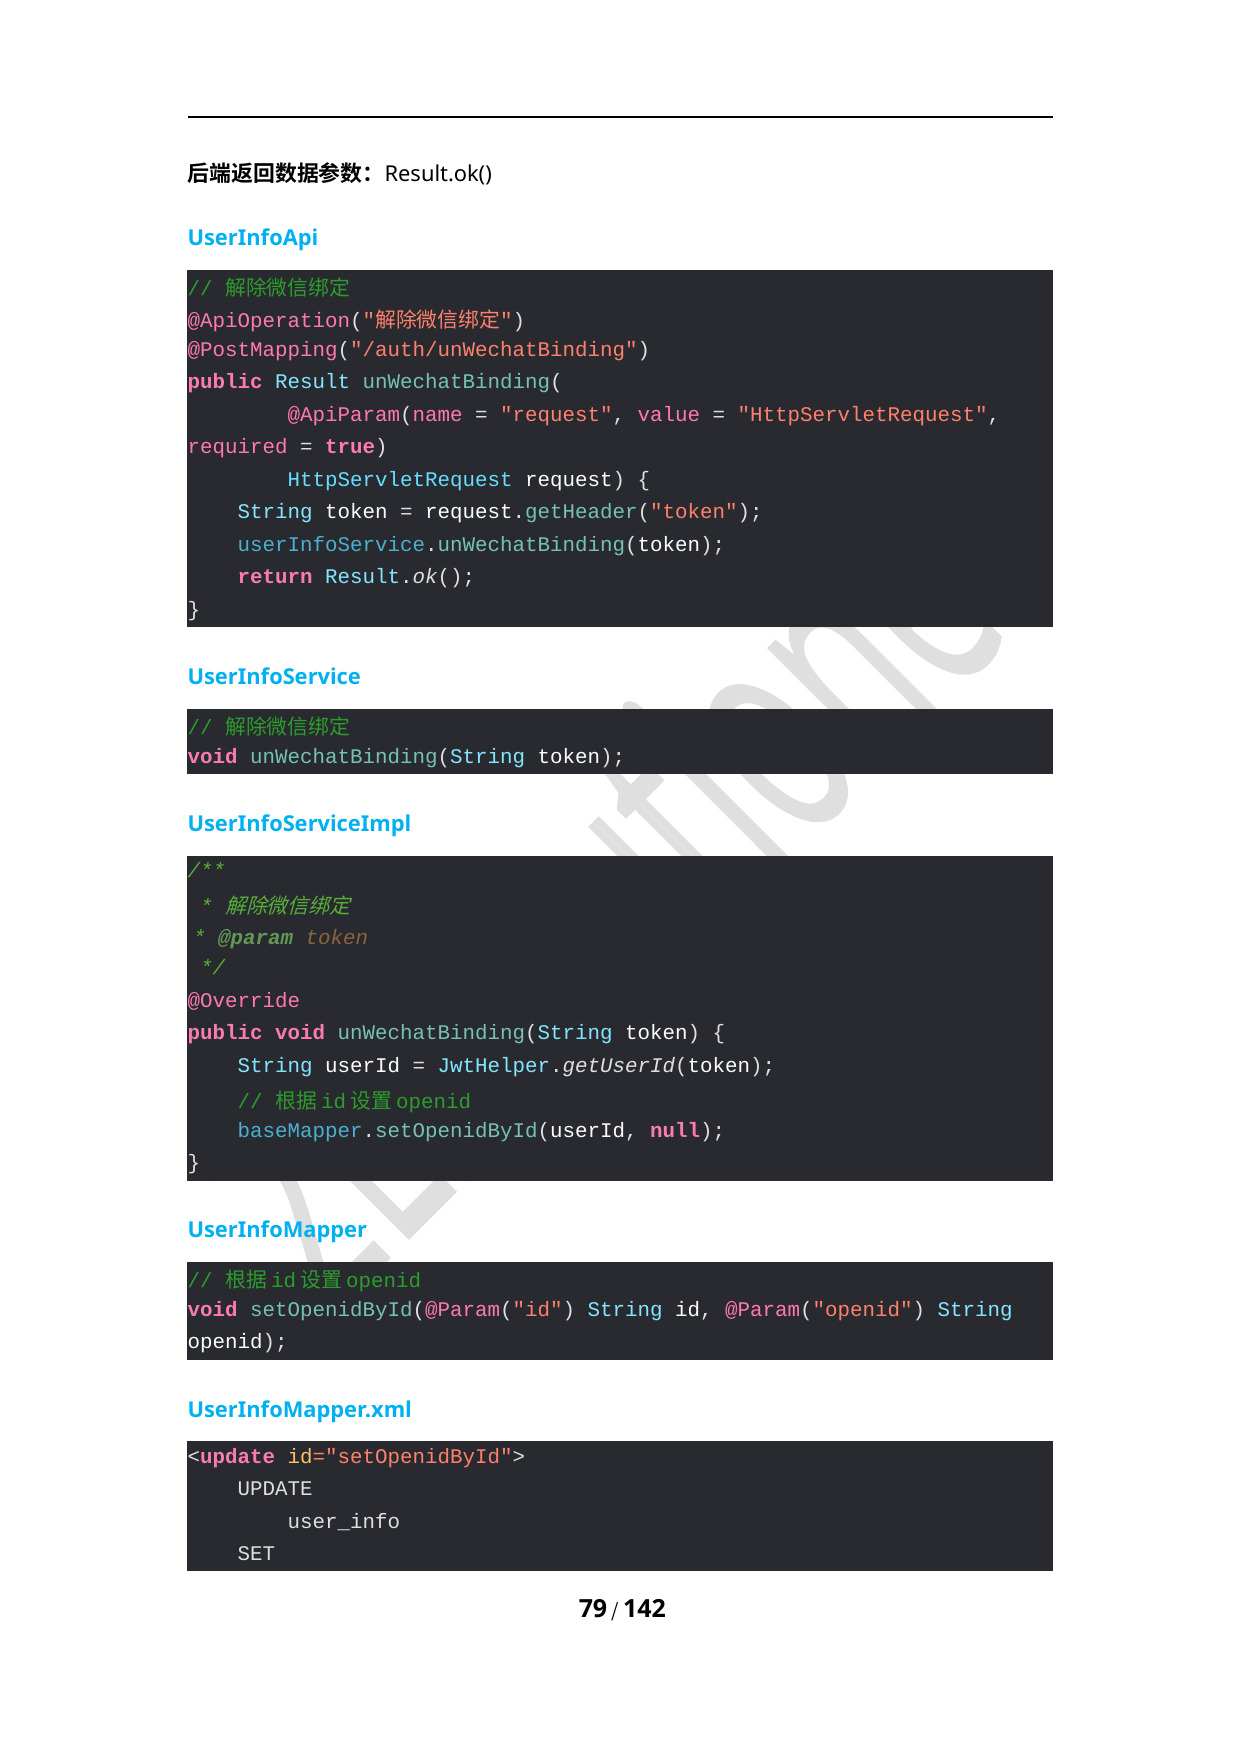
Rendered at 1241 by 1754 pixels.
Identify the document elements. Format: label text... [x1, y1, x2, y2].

text UserInfoService [187, 660, 1053, 692]
text UserInfoServiceImpl [187, 806, 1053, 839]
text UserInfoMapper.xml [187, 1392, 1053, 1425]
text // 根据id设置openid void setOpenidById(@Param("id") String id, @Param("openid") String openid); [187, 1262, 1053, 1360]
text // 解除微信绑定 @ApiOperation("解除微信绑定") @PostMapping("/auth/unWechatBinding") public Result unWechatBinding( @ApiParam(name = "request", value = "HttpServletRequest", required = true) HttpServletRequest request) { String token = request.getHeader("token"); userInfoService.unWechatBinding(token); return Result.ok(); } [187, 270, 1053, 627]
text // 解除微信绑定 void unWechatBinding(String token); [187, 709, 1053, 774]
text UserInfoApi [187, 221, 1053, 253]
text /** * 解除微信绑定 * @param token */ @Override public void unWechatBinding(String token) { String userId = JwtHelper.getUserId(token); // 根据id设置openid baseMapper.setOpenidById(userId, null); } [187, 856, 1053, 1181]
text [187, 1441, 1053, 1571]
text 后端返回数据参数：Result.ok() [187, 156, 1053, 188]
text UserInfoMapper [187, 1213, 1053, 1246]
